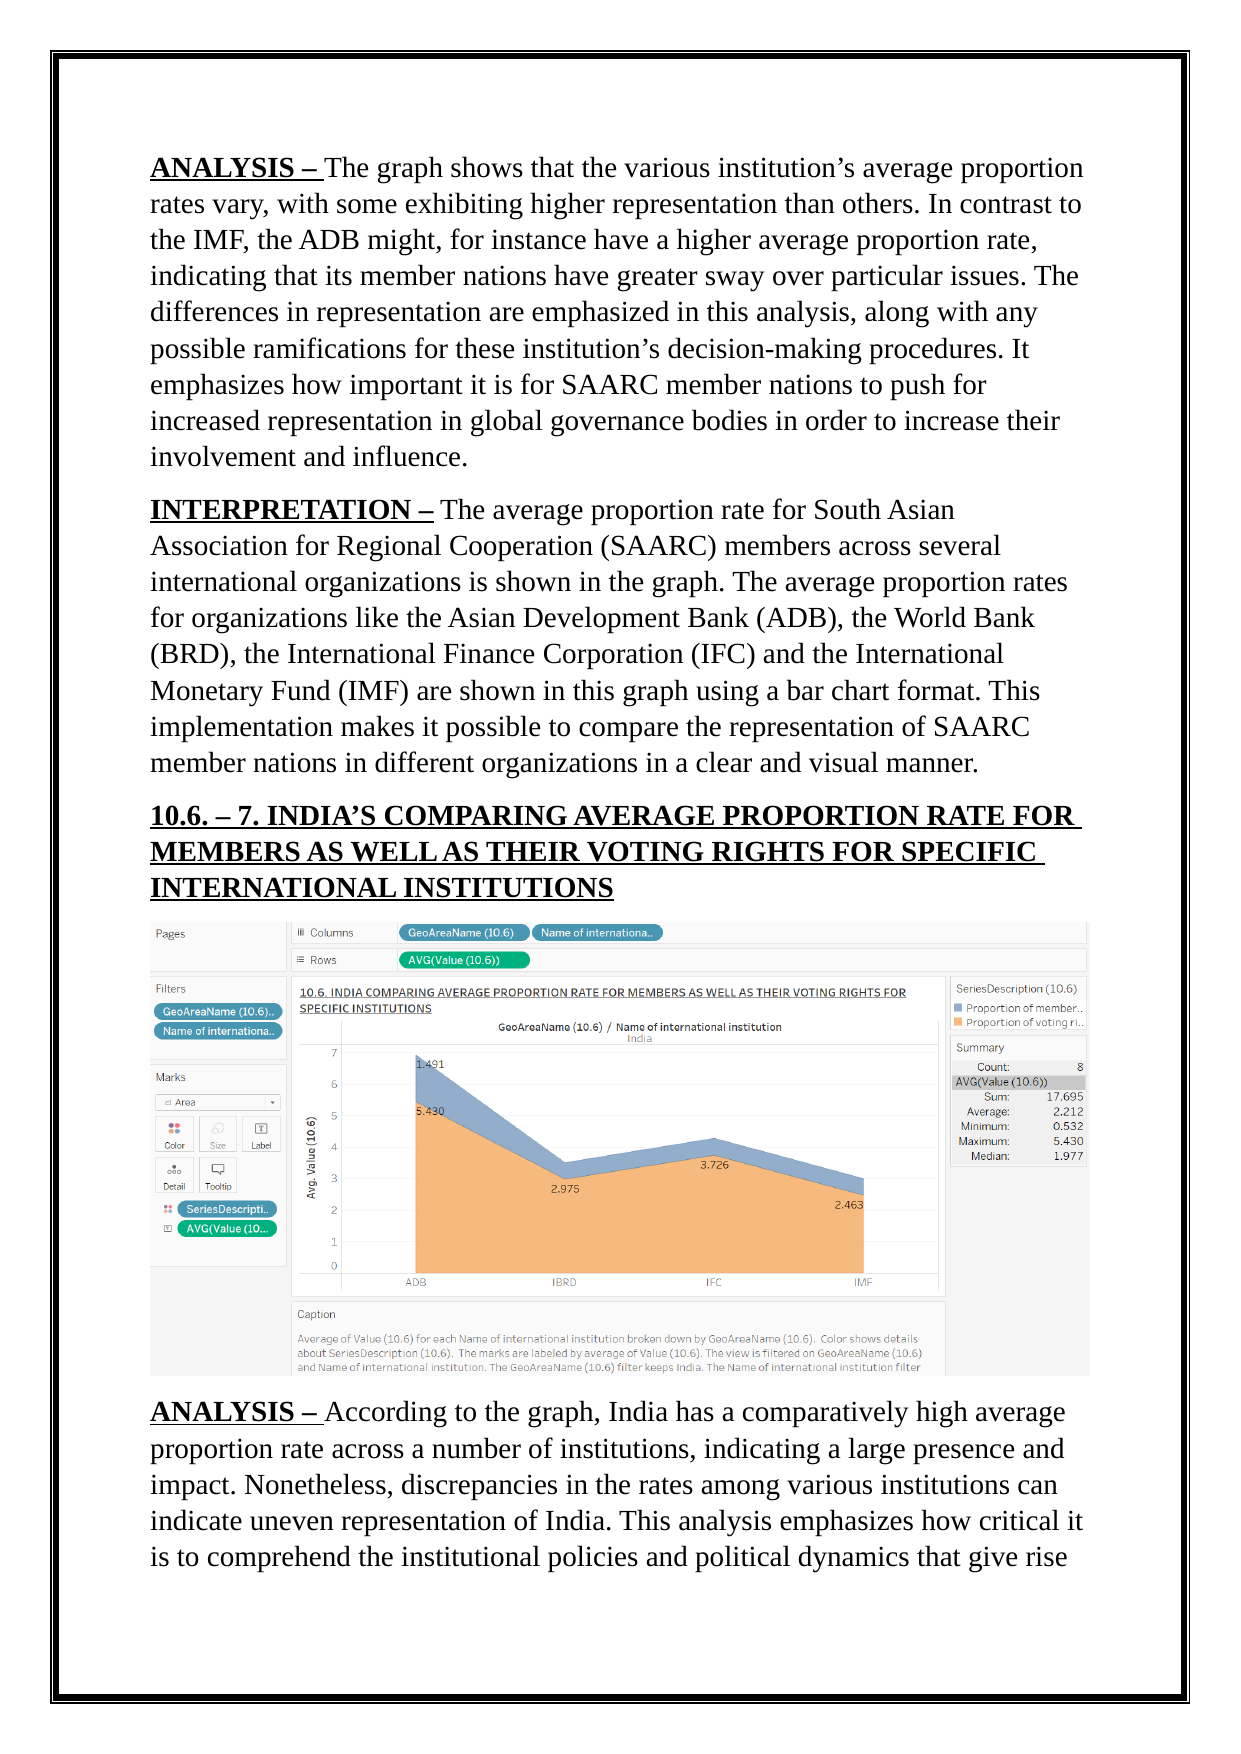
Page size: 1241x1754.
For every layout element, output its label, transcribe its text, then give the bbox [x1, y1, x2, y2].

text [150, 1394, 1090, 1573]
text ANALYSIS – The graph shows that the various institution’s average proportion rates vary, with some exhibiting higher representation than others. In contrast to the IMF, the ADB might, for instance have a higher average proportion rate, indicating that its member nations have greater sway over particular issues. The differences in representation are emphasized in this analysis, along with any possible ramifications for these institution’s decision-making procedures. It emphasizes how important it is for SAARC member nations to push for increased representation in global governance bodies in order to increase their involvement and influence. [150, 150, 1090, 473]
text 10.6. – 7. INDIA’S COMPARING AVERAGE PROPORTION RATE FOR MEMBERS AS WELL AS THEIR VOTING RIGHTS FOR SPECIFIC INTERNATIONAL INSTITUTIONS [150, 798, 1090, 904]
text INTERPRETATION – The average proportion rate for South Asian Association for Regional Cooperation (SAARC) members across several international organizations is shown in the graph. The average proportion rates for organizations like the Asian Development Bank (ADB), the World Bank (BRD), the International Finance Corporation (IFC) and the International Monetary Fund (IMF) are shown in this graph using a bar chart format. This implementation makes it possible to compare the representation of SAARC member nations in different organizations in a clear and visual manner. [150, 492, 1090, 778]
picture [150, 922, 1091, 1376]
